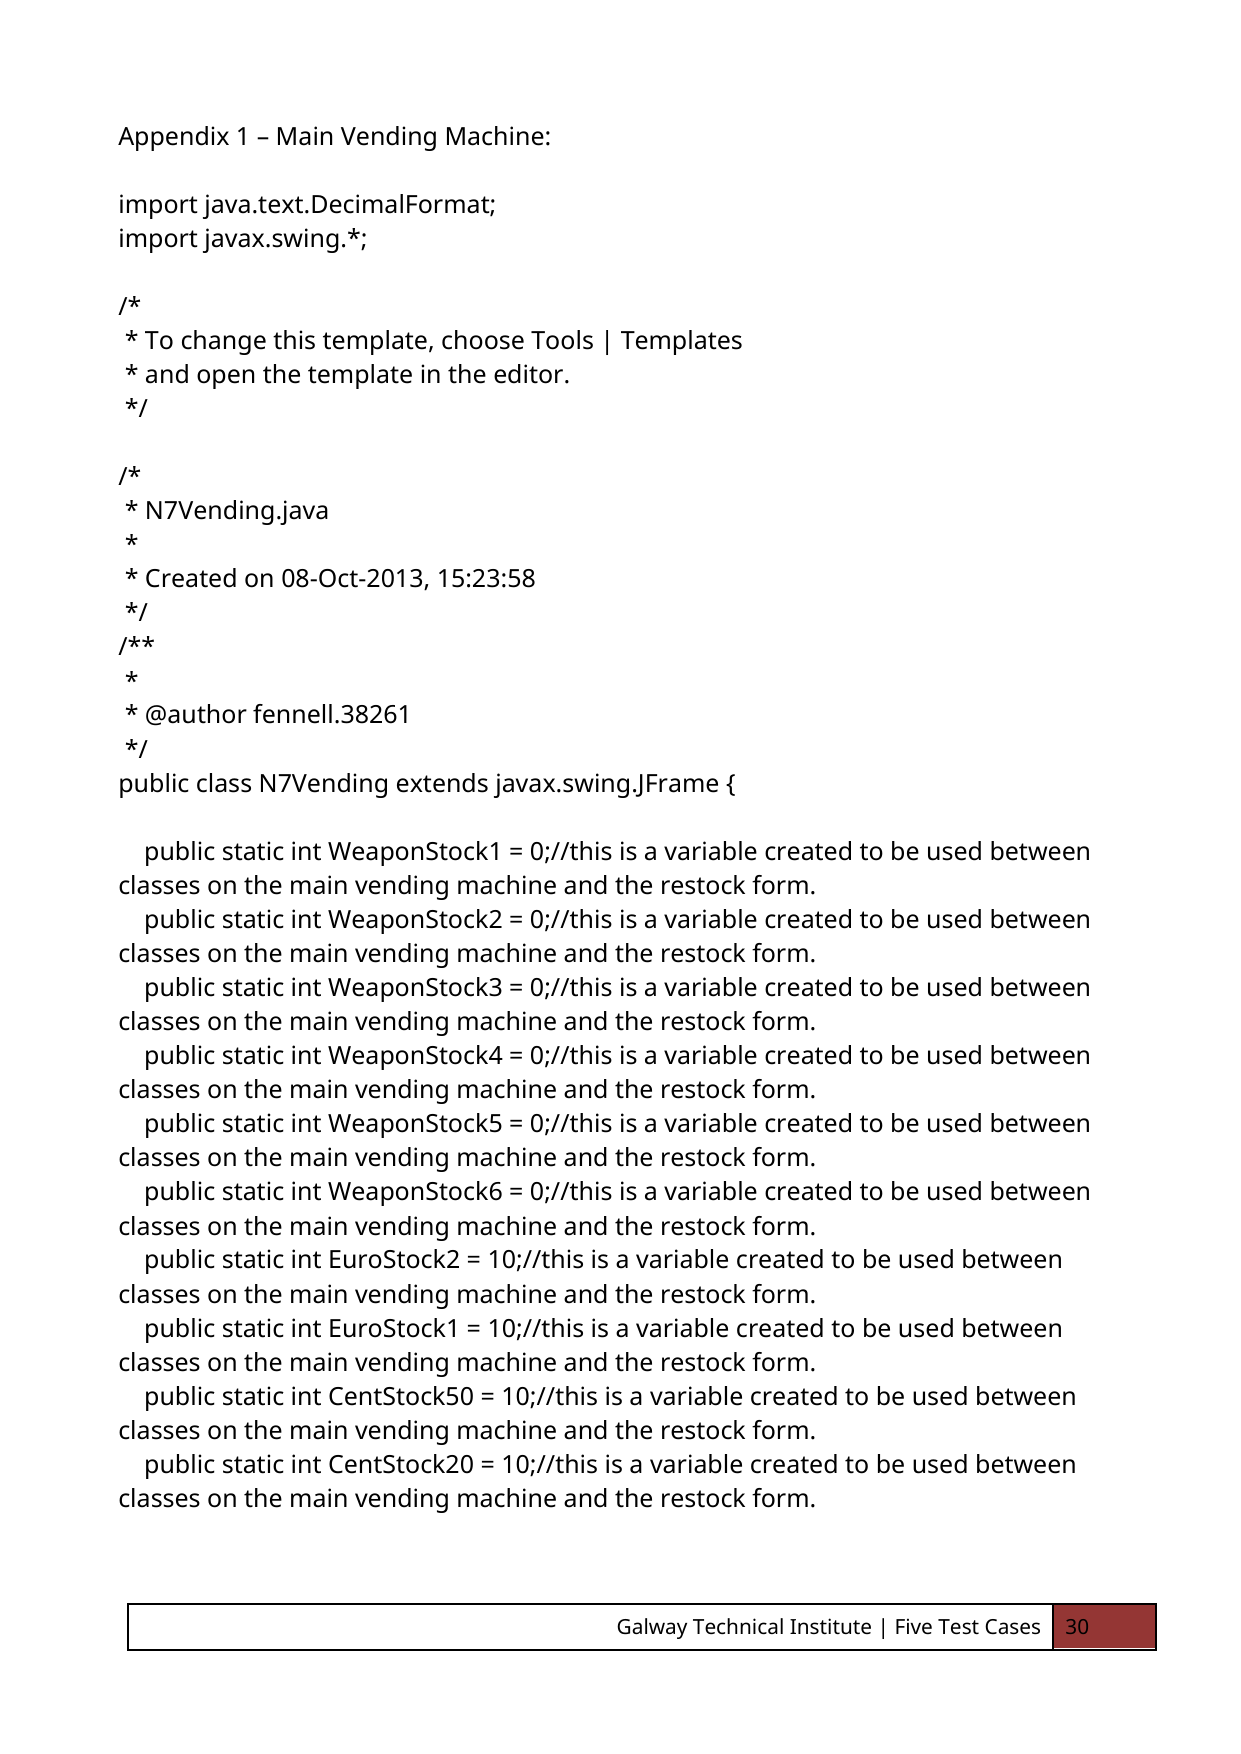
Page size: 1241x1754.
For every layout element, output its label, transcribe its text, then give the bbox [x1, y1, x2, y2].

text * and open the template in the editor. [118, 357, 1122, 391]
text * To change this template, choose Tools | Templates [118, 322, 1122, 357]
text public static int CentStock20 = 10;//this is a variable created to be used between classes on the main vending machine and the restock form. [118, 1447, 1122, 1515]
text * @author fennell.38261 [118, 697, 1122, 731]
text public static int CentStock50 = 10;//this is a variable created to be used between classes on the main vending machine and the restock form. [118, 1378, 1122, 1447]
text * Created on 08-Oct-2013, 15:23:58 [118, 561, 1122, 595]
text public static int WeaponStock3 = 0;//this is a variable created to be used between classes on the main vending machine and the restock form. [118, 970, 1122, 1038]
text import java.text.DecimalFormat; [118, 186, 1122, 220]
text /* [118, 288, 1122, 322]
text * N7Vending.java [118, 493, 1122, 527]
text */ [118, 731, 1122, 765]
text */ [118, 391, 1122, 425]
text * [118, 527, 1122, 561]
text Appendix 1 – Main Vending Machine: [118, 118, 1122, 152]
text public static int EuroStock1 = 10;//this is a variable created to be used between classes on the main vending machine and the restock form. [118, 1310, 1122, 1378]
text public static int WeaponStock4 = 0;//this is a variable created to be used between classes on the main vending machine and the restock form. [118, 1038, 1122, 1106]
text public static int WeaponStock6 = 0;//this is a variable created to be used between classes on the main vending machine and the restock form. [118, 1174, 1122, 1242]
text import javax.swing.*; [118, 220, 1122, 254]
text public static int EuroStock2 = 10;//this is a variable created to be used between classes on the main vending machine and the restock form. [118, 1242, 1122, 1310]
text /** [118, 629, 1122, 663]
text public class N7Vending extends javax.swing.JFrame { [118, 765, 1122, 799]
text * [118, 663, 1122, 697]
text */ [118, 595, 1122, 629]
text /* [118, 459, 1122, 493]
text public static int WeaponStock2 = 0;//this is a variable created to be used between classes on the main vending machine and the restock form. [118, 902, 1122, 970]
text public static int WeaponStock5 = 0;//this is a variable created to be used between classes on the main vending machine and the restock form. [118, 1106, 1122, 1174]
text public static int WeaponStock1 = 0;//this is a variable created to be used between classes on the main vending machine and the restock form. [118, 833, 1122, 902]
